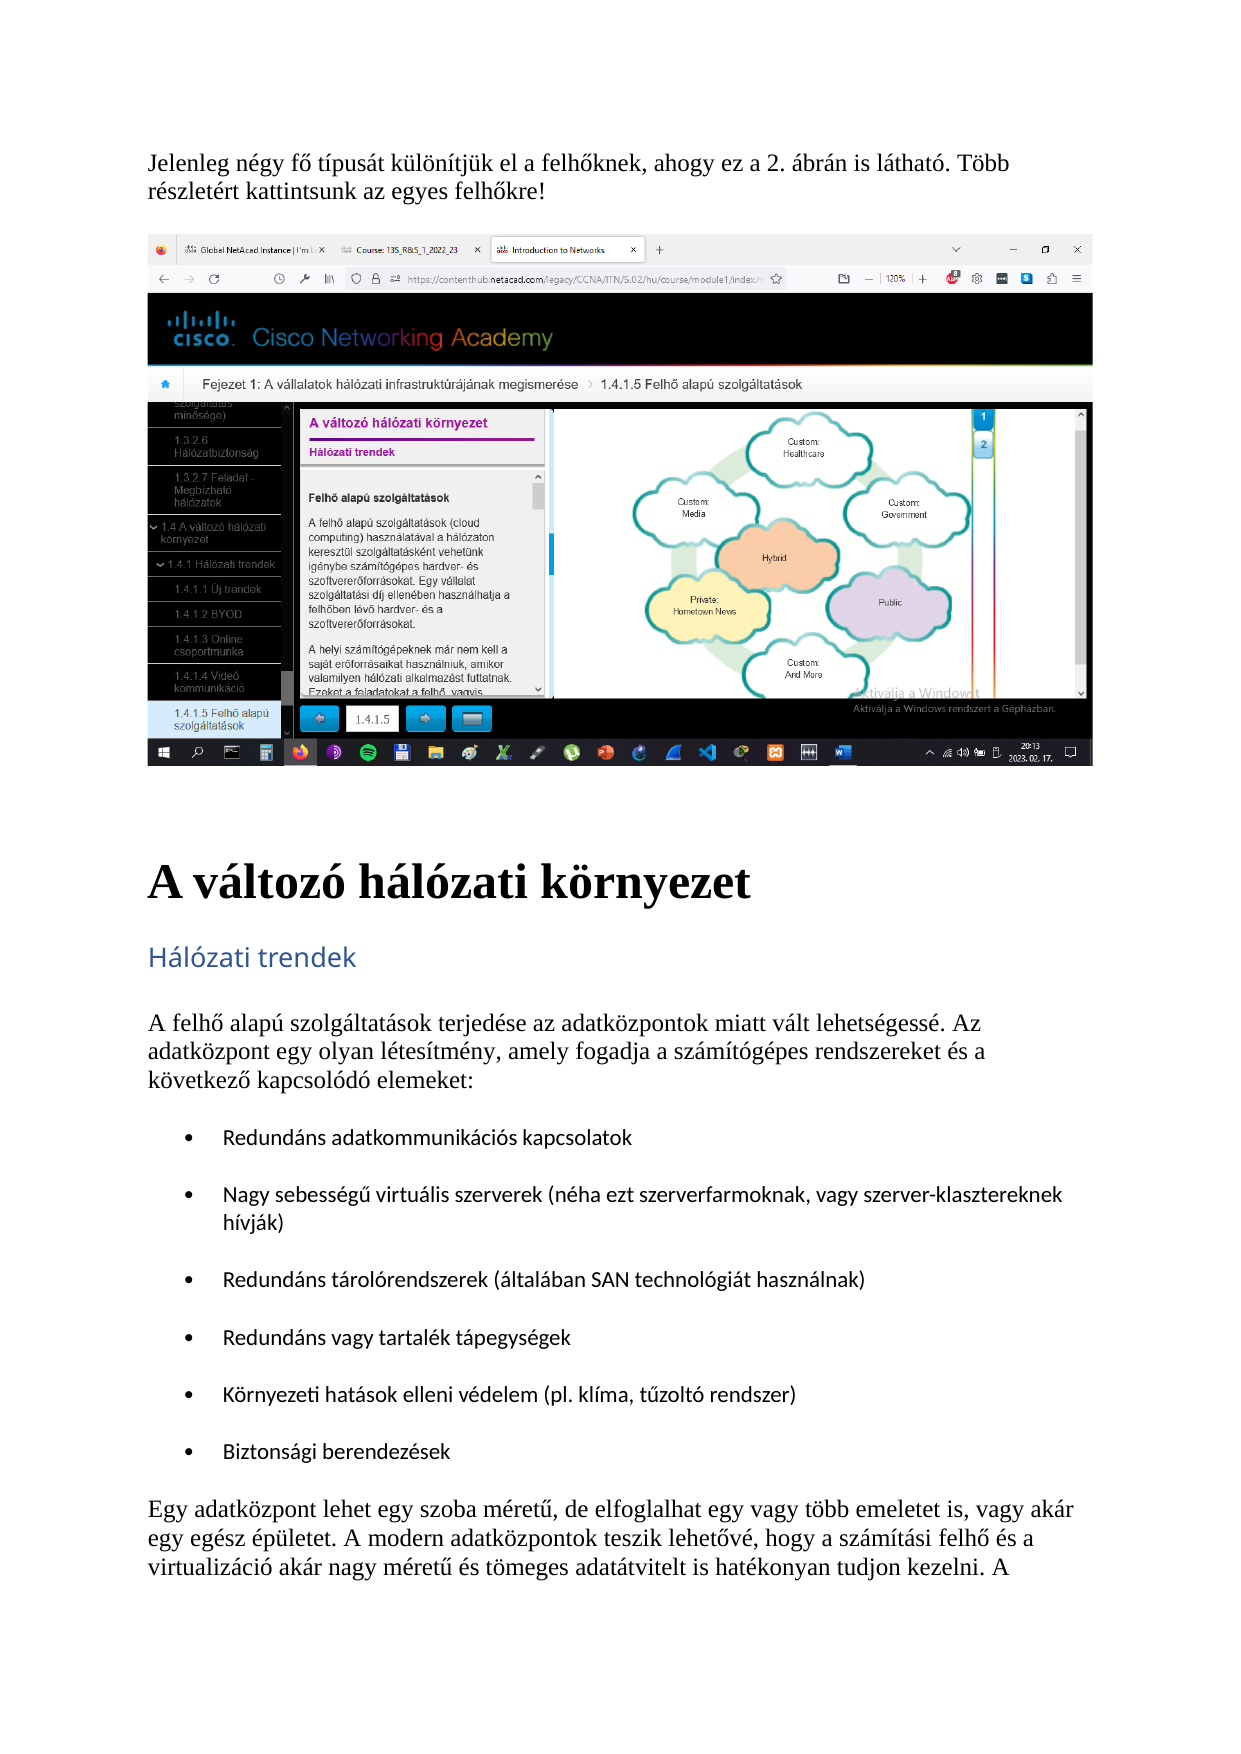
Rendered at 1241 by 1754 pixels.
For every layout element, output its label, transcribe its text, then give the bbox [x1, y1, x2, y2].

list Környezeti hatások elleni védelem (pl. klíma, tűzoltó rendszer) [185, 1380, 1093, 1408]
subtitle A változó hálózati környezet [148, 852, 1093, 909]
subtitle Hálózati trendek [148, 939, 1093, 976]
text Jelenleg négy fő típusát különítjük el a felhőknek, ahogy ez a 2. ábrán is látható. Több részletért kattintsunk az egyes felhőkre! [148, 148, 1093, 205]
list Nagy sebességű virtuális szerverek (néha ezt szerverfarmoknak, vagy szerver-klasztereknek hívják) [185, 1180, 1093, 1236]
list Redundáns adatkommunikációs kapcsolatok [185, 1123, 1093, 1151]
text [148, 1494, 1093, 1581]
list Biztonsági berendezések [185, 1437, 1093, 1465]
list Redundáns vagy tartalék tápegységek [185, 1323, 1093, 1351]
list Redundáns tárolórendszerek (általában SAN technológiát használnak) [185, 1266, 1093, 1293]
picture [147, 234, 1093, 766]
text A felhő alapú szolgáltatások terjedése az adatközpontok miatt vált lehetségessé. Az adatközpont egy olyan létesítmény, amely fogadja a számítógépes rendszereket és a következő kapcsolódó elemeket: [148, 1008, 1093, 1094]
